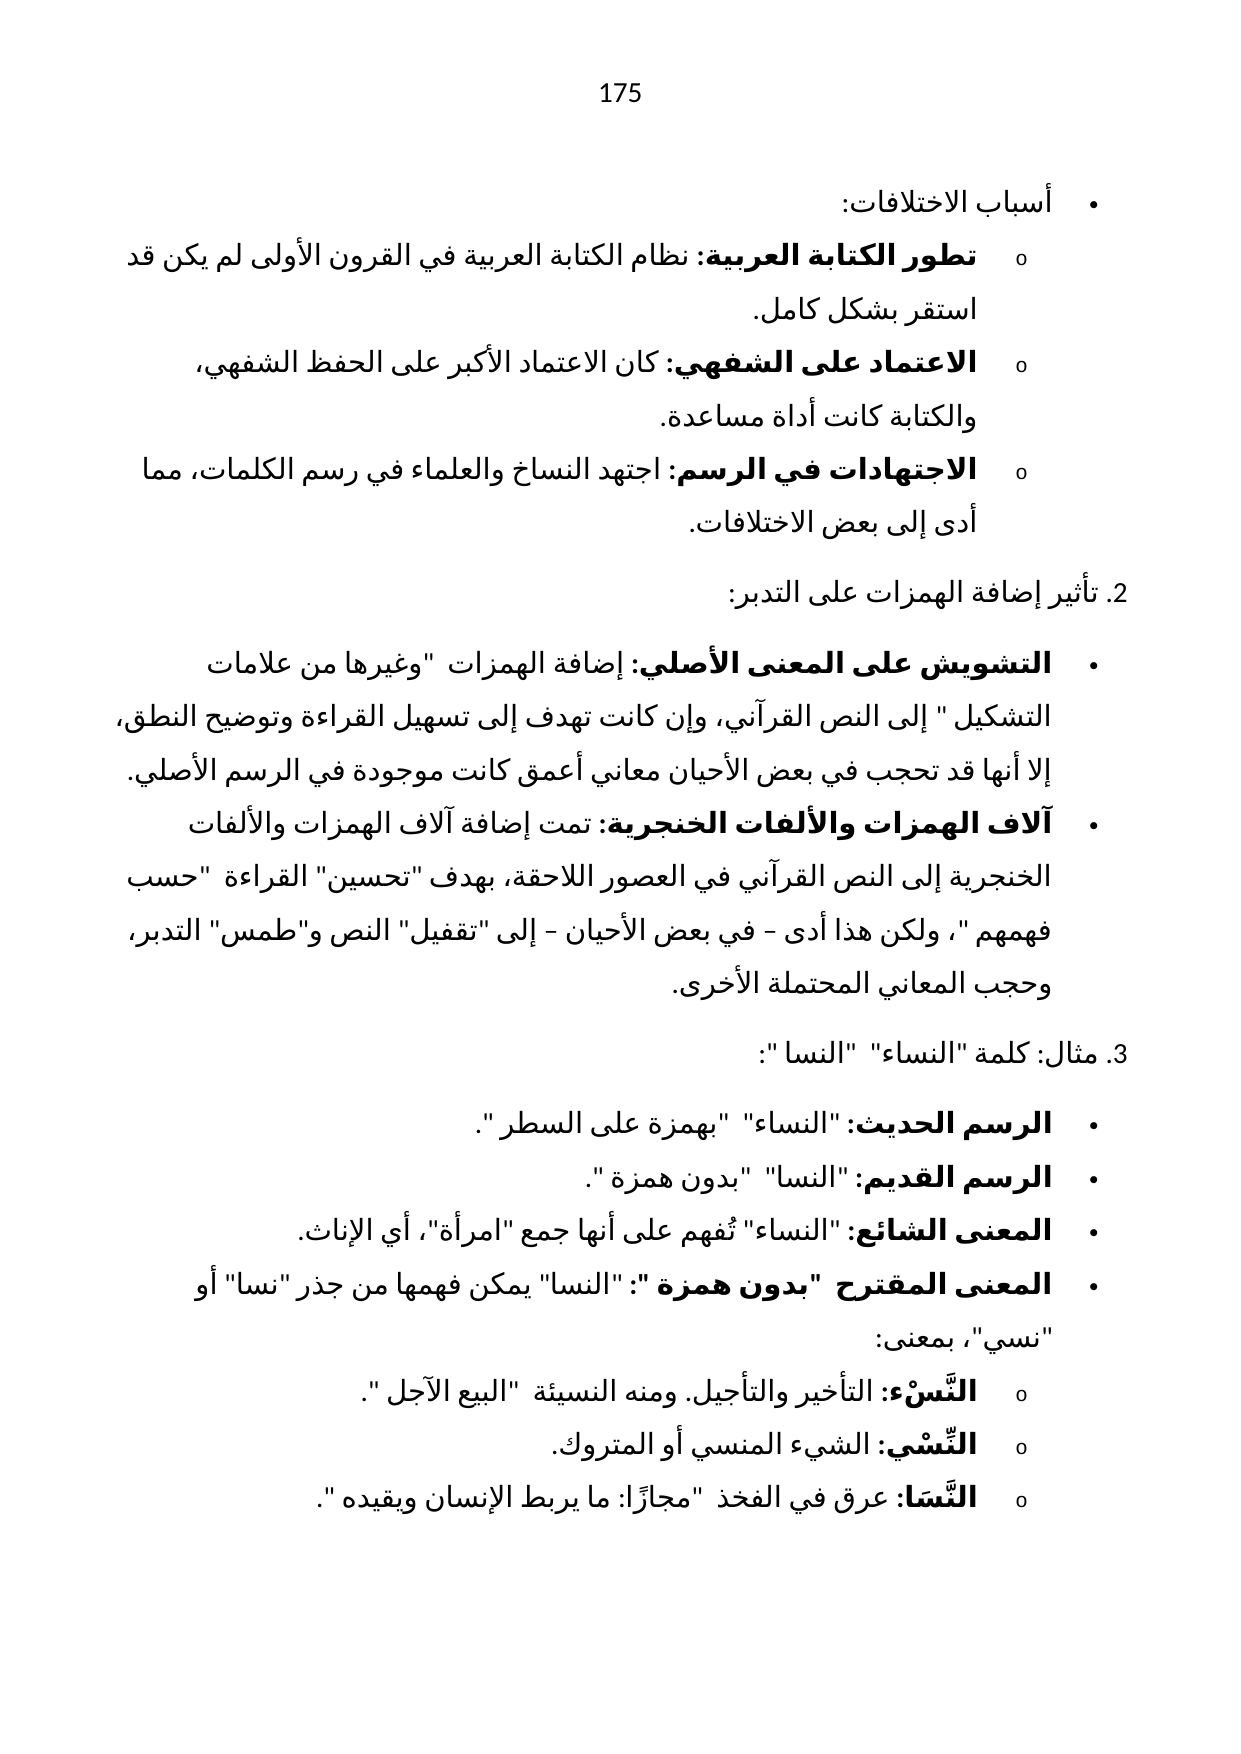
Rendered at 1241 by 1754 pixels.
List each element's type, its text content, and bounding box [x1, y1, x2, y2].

list تطور الكتابة العربية: نظام الكتابة العربية في القرون الأولى لم يكن قد استقر بشكل كامل. [112, 237, 1015, 326]
list الاعتماد على الشفهي: كان الاعتماد الأكبر على الحفظ الشفهي، والكتابة كانت أداة مساعدة. [112, 344, 1015, 433]
list آلاف الهمزات والألفات الخنجرية: تمت إضافة آلاف الهمزات والألفات الخنجرية إلى النص القرآني في العصور اللاحقة، بهدف "تحسين" القراءة "حسب فهمهم "، ولكن هذا أدى – في بعض الأحيان – إلى "تقفيل" النص و"طمس" التدبر، وحجب المعاني المحتملة الأخرى. [112, 805, 1090, 1001]
list النَّسَا: عرق في الفخذ "مجازًا: ما يربط الإنسان ويقيده ". [112, 1479, 1015, 1515]
text 2. تأثير إضافة الهمزات على التدبر: [112, 574, 1128, 610]
list الرسم القديم: "النسا" "بدون همزة ". [112, 1159, 1090, 1194]
list التشويش على المعنى الأصلي: إضافة الهمزات "وغيرها من علامات التشكيل " إلى النص القرآني، وإن كانت تهدف إلى تسهيل القراءة وتوضيح النطق، إلا أنها قد تحجب في بعض الأحيان معاني أعمق كانت موجودة في الرسم الأصلي. [112, 645, 1090, 787]
list النِّسْي: الشيء المنسي أو المتروك. [112, 1426, 1015, 1462]
list الاجتهادات في الرسم: اجتهد النساخ والعلماء في رسم الكلمات، مما أدى إلى بعض الاختلافات. [112, 451, 1015, 540]
list الرسم الحديث: "النساء" "بهمزة على السطر ". [112, 1106, 1090, 1141]
list أسباب الاختلافات: [112, 184, 1090, 219]
list النَّسْء: التأخير والتأجيل. ومنه النسيئة "البيع الآجل ". [112, 1373, 1015, 1408]
list المعنى الشائع: "النساء" تُفهم على أنها جمع "امرأة"، أي الإناث. [112, 1212, 1090, 1248]
text 3. مثال: كلمة "النساء" "النسا ": [112, 1035, 1128, 1071]
list المعنى المقترح "بدون همزة ": "النسا" يمكن فهمها من جذر "نسا" أو "نسي"، بمعنى: [112, 1266, 1090, 1355]
